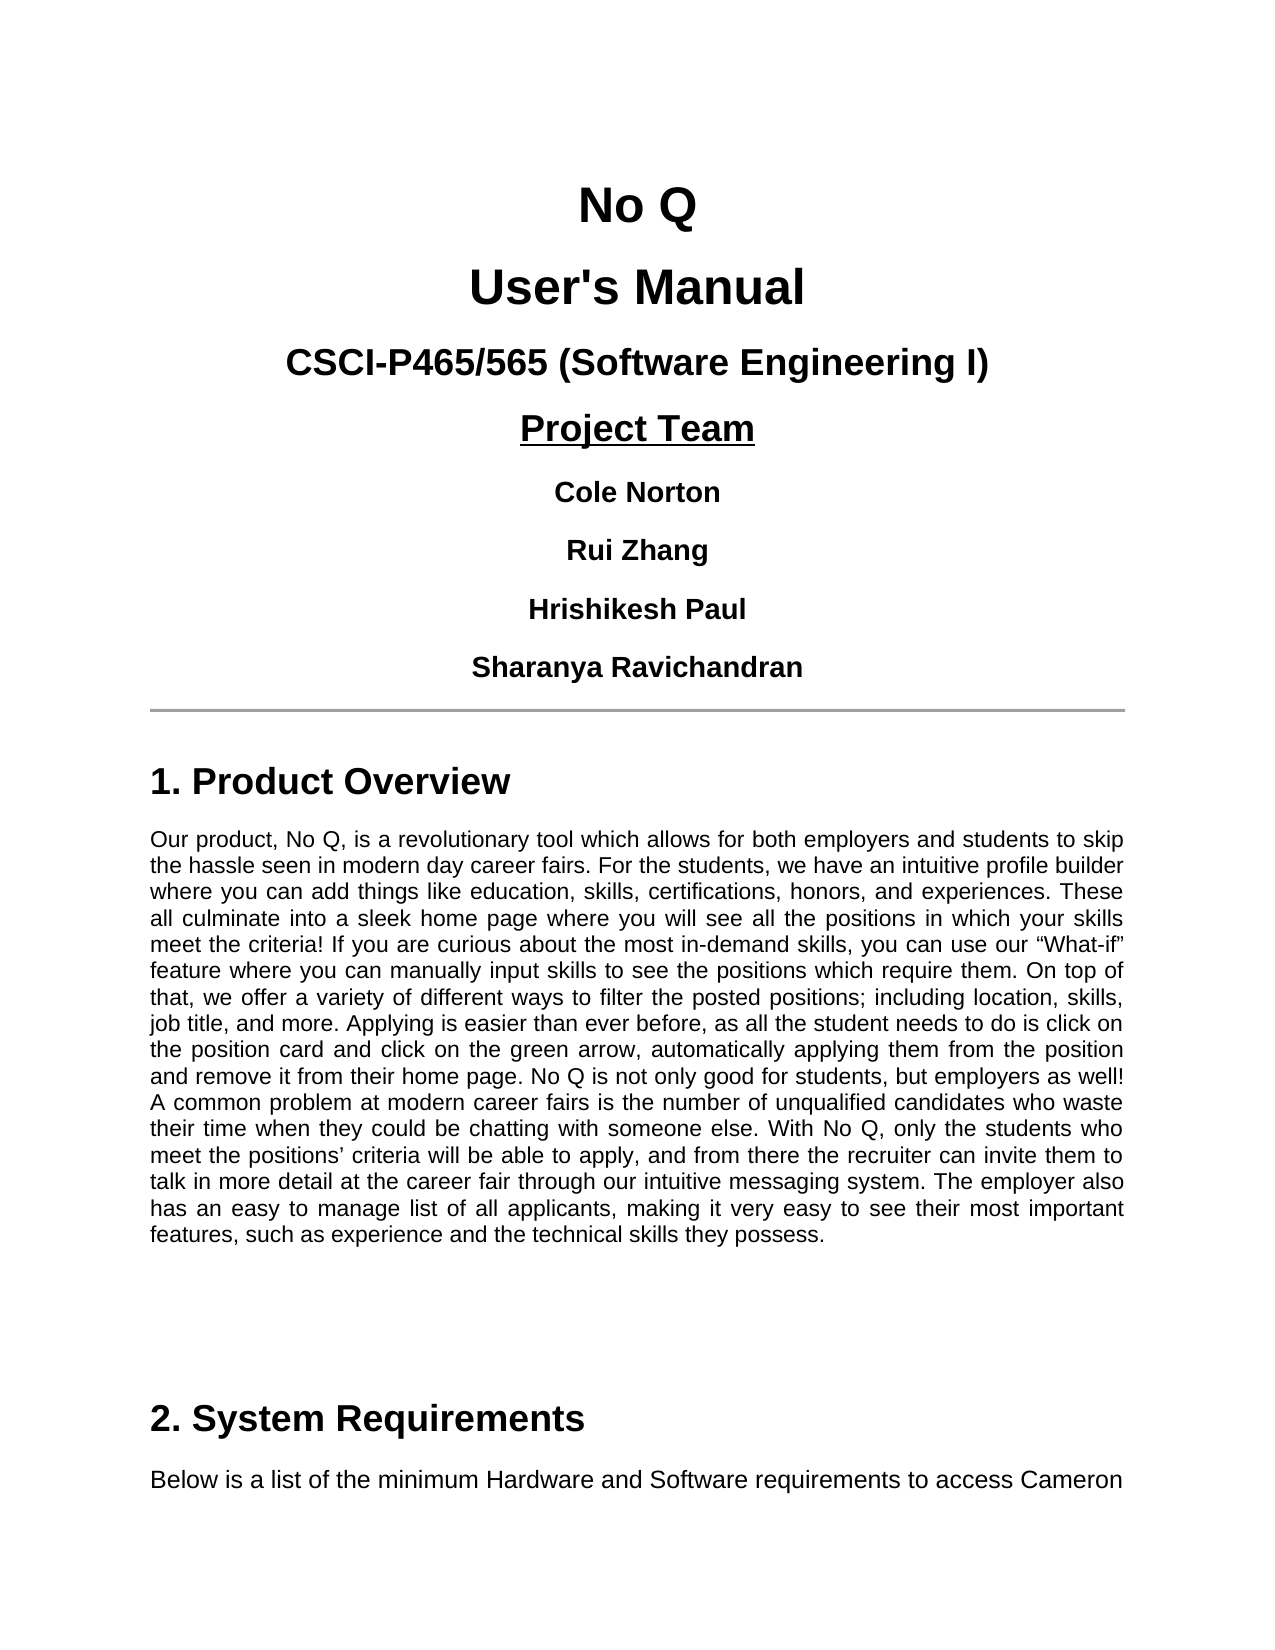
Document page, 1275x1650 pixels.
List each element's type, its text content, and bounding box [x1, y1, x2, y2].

subtitle Project Team [150, 407, 1125, 450]
subtitle CSCI-P465/565 (Software Engineering I) [150, 340, 1125, 383]
text Our product, No Q, is a revolutionary tool which allows for both employers and students to skip the hassle seen in modern day career fairs. For the students, we have an intuitive profile builder where you can add things like education, skills, certifications, honors, and experiences. These all culminate into a sleek home page where you will see all the positions in which your skills meet the criteria! If you are curious about the most in-demand skills, you can use our “What-if” feature where you can manually input skills to see the positions which require them. On top of that, we offer a variety of different ways to filter the posted positions; including location, skills, job title, and more. Applying is easier than ever before, as all the student needs to do is click on the position card and click on the green arrow, automatically applying them from the position and remove it from their home page. No Q is not only good for students, but employers as well! A common problem at modern career fairs is the number of unqualified candidates who waste their time when they could be chatting with someone else. With No Q, only the students who meet the positions’ criteria will be able to apply, and from there the recruiter can invite them to talk in more detail at the career fair through our intuitive messaging system. The employer also has an easy to manage list of all applicants, making it very easy to see their most important features, such as experience and the technical skills they possess. [150, 826, 1125, 1247]
subtitle Cole Norton [150, 475, 1125, 508]
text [150, 1465, 1125, 1493]
subtitle User's Manual [150, 257, 1125, 315]
subtitle Sharanya Ravichandran [150, 650, 1125, 684]
subtitle No Q [150, 175, 1125, 232]
subtitle Rui Zhang [150, 533, 1125, 567]
subtitle 1. Product Overview [150, 759, 1125, 802]
subtitle Hrishikesh Paul [150, 592, 1125, 625]
subtitle 2. System Requirements [150, 1397, 1125, 1440]
